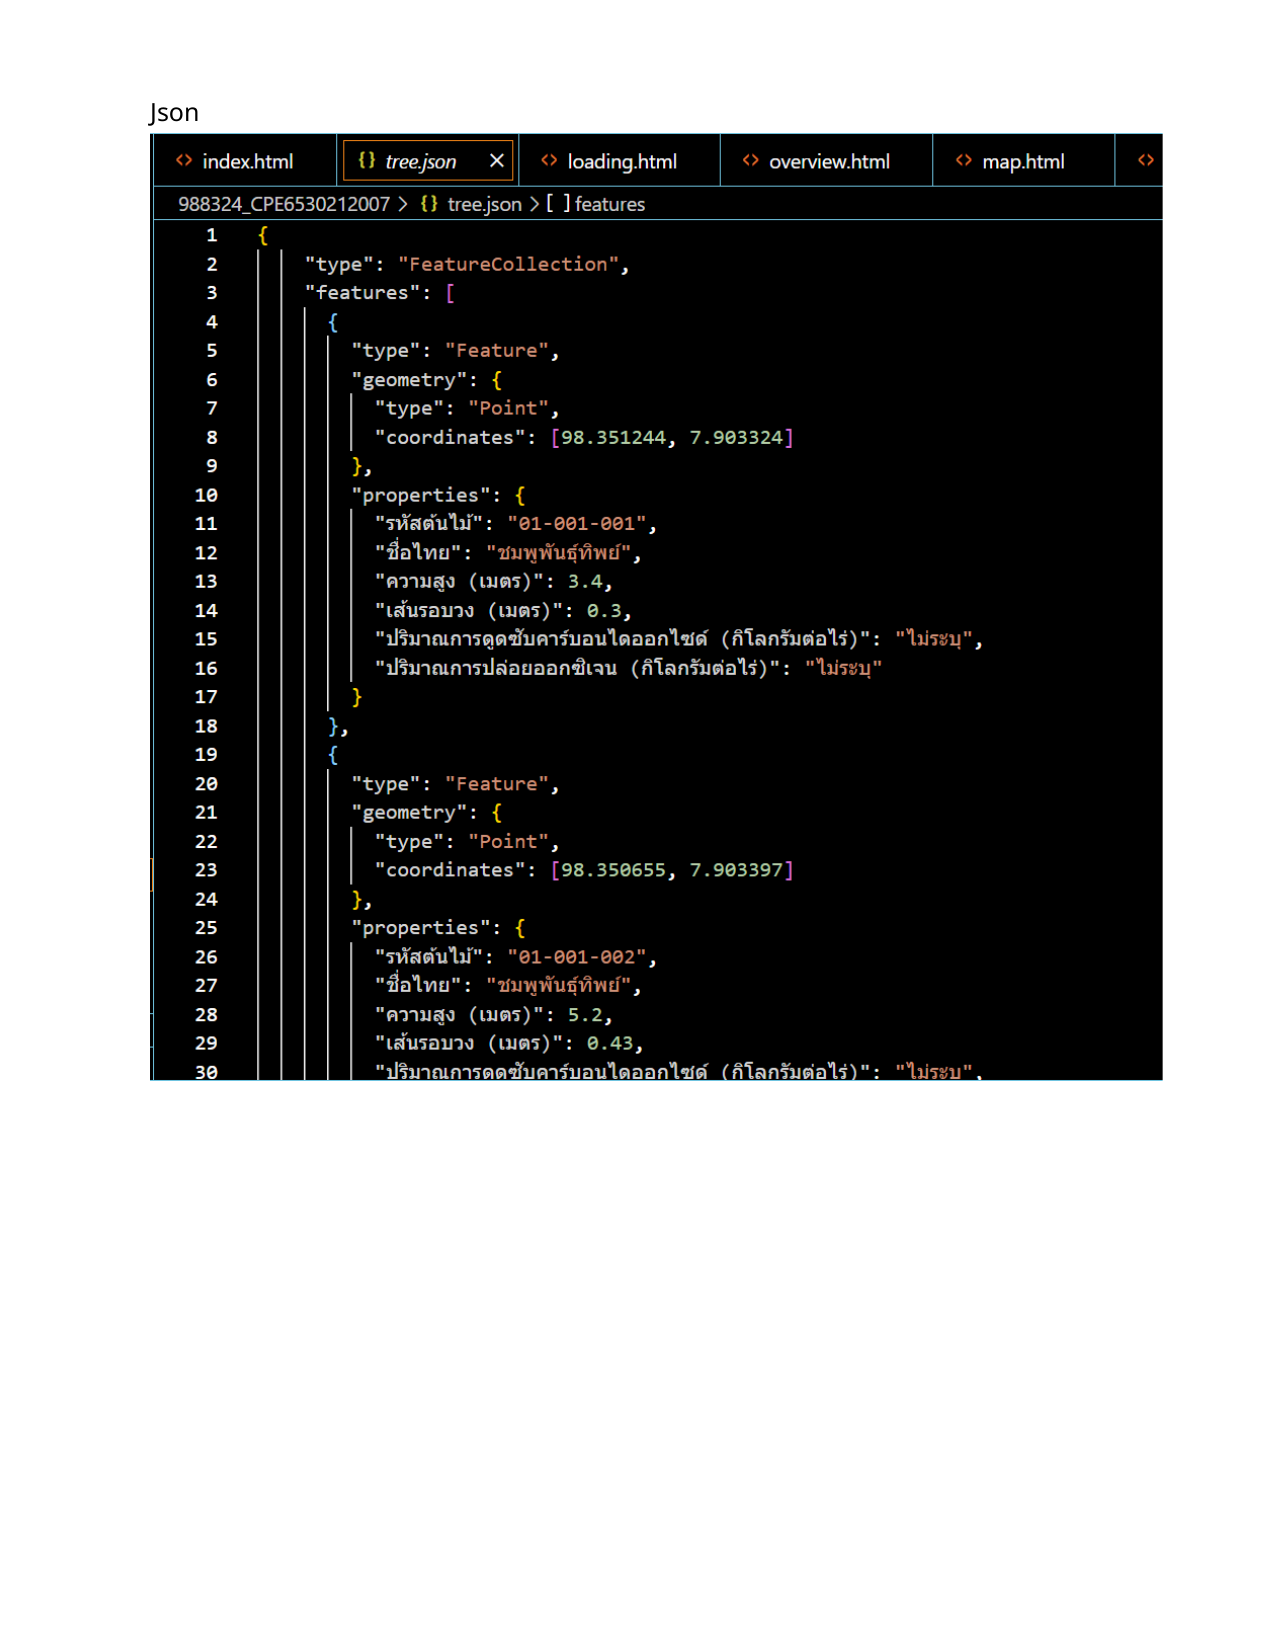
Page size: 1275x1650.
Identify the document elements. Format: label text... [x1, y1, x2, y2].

picture [150, 133, 1163, 1081]
text Json [150, 94, 1162, 133]
